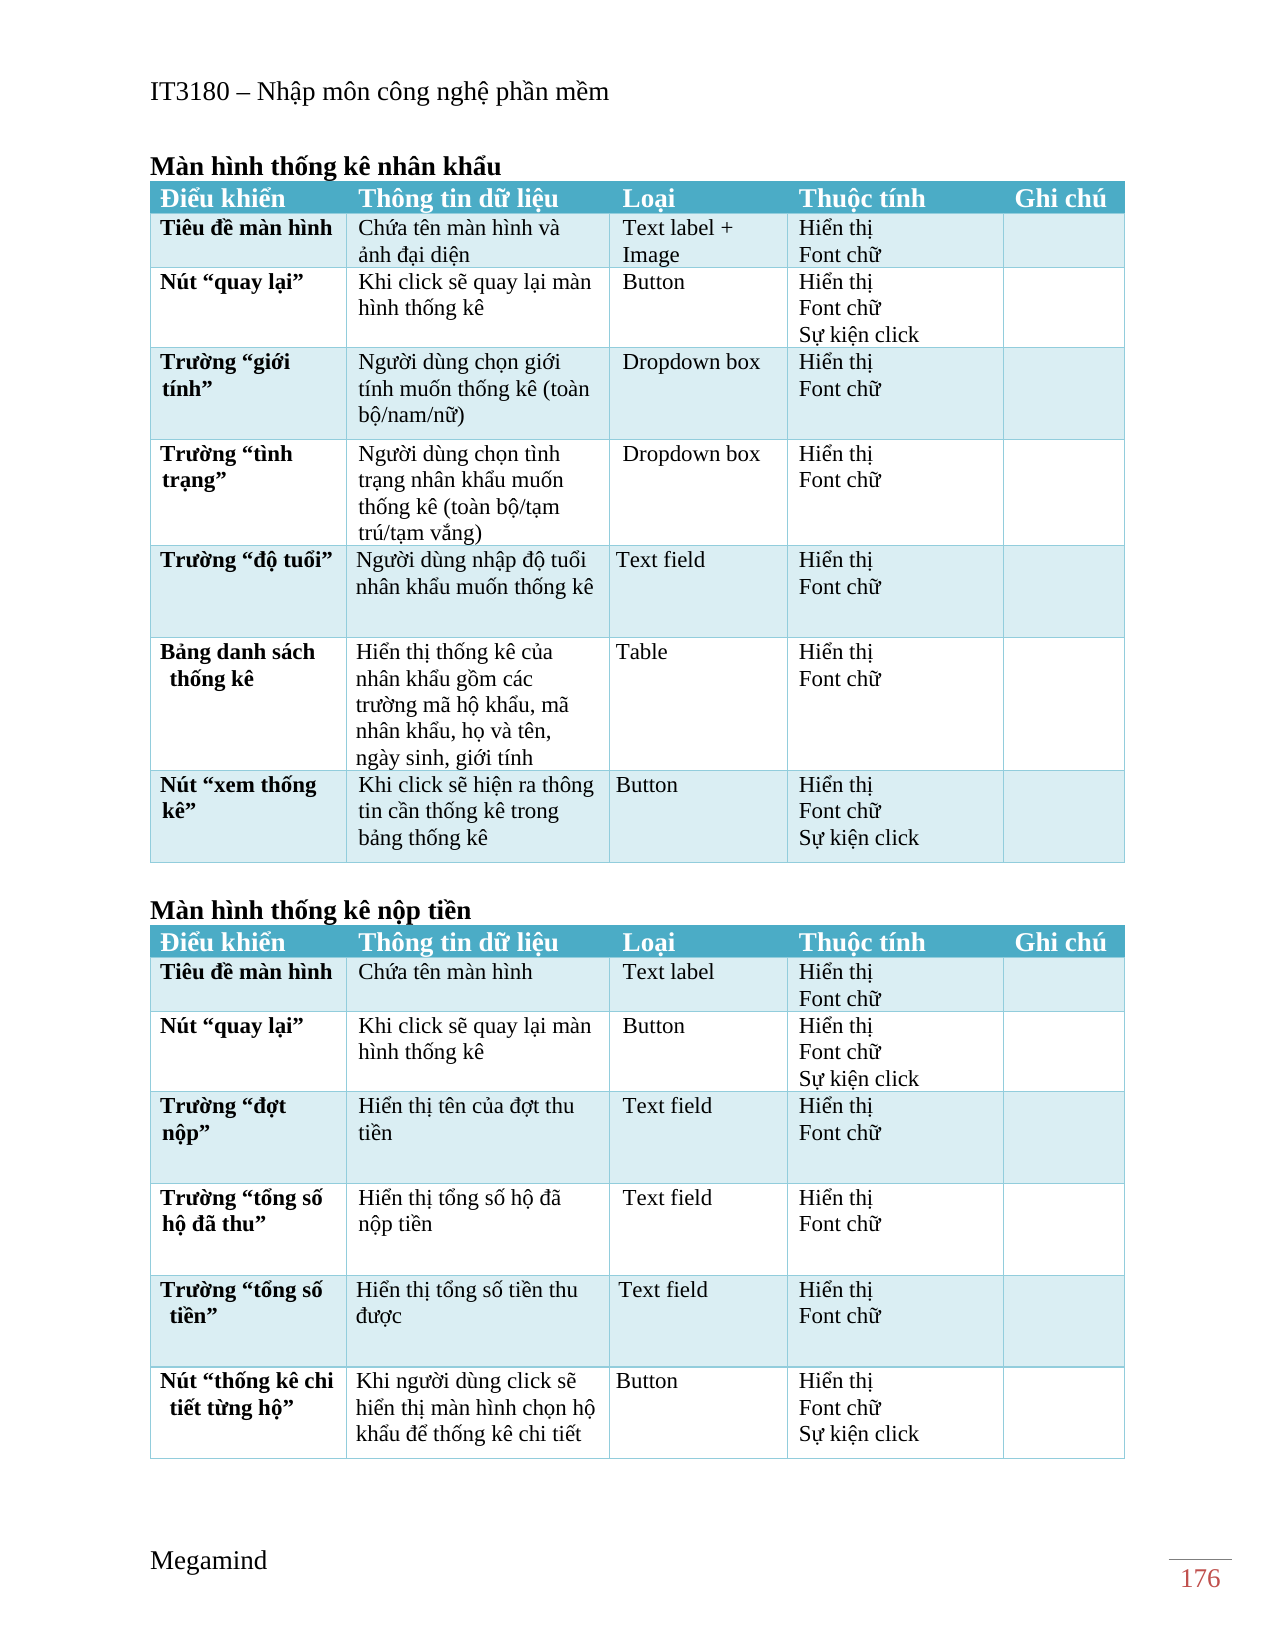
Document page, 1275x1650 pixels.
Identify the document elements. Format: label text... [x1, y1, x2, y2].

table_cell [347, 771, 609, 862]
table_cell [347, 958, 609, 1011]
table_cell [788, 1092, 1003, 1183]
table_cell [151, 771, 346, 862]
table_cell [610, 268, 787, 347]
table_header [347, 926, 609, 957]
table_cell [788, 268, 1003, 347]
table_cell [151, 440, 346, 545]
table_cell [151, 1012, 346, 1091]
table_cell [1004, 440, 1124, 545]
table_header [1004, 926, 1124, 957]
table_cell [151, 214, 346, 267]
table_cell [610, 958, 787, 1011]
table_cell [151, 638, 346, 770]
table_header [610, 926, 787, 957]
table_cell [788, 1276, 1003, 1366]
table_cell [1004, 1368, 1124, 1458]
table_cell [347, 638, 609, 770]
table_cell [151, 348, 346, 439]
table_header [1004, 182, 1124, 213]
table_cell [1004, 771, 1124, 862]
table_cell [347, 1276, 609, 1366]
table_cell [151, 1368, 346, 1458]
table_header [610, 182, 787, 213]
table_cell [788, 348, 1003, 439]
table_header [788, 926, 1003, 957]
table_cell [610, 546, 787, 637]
text Màn hình thống kê nhân khẩu [150, 150, 1125, 181]
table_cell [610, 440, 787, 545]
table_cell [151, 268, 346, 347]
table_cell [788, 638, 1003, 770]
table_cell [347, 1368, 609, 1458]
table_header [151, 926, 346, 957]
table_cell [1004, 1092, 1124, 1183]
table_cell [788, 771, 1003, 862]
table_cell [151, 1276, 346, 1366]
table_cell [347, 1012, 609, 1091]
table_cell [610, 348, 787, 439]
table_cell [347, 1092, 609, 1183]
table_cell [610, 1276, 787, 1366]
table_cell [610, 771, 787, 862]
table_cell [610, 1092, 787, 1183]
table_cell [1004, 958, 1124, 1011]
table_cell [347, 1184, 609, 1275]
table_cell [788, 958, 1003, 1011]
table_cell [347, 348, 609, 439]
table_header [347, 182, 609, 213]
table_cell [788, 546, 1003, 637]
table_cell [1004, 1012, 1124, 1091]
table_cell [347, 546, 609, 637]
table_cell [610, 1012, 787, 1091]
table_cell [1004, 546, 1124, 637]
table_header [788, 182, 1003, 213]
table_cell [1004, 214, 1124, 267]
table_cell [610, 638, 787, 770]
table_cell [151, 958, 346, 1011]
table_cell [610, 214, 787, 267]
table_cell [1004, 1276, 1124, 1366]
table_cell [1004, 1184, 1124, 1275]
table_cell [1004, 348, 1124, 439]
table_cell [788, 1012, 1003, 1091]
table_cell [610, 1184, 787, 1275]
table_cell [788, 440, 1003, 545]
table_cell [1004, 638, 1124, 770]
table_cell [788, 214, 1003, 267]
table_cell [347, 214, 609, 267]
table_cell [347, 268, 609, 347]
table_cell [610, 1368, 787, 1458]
text Màn hình thống kê nộp tiền [150, 894, 1125, 925]
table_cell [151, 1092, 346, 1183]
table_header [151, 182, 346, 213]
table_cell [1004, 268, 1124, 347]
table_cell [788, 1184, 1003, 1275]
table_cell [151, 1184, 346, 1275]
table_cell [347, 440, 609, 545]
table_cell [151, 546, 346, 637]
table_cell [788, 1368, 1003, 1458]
